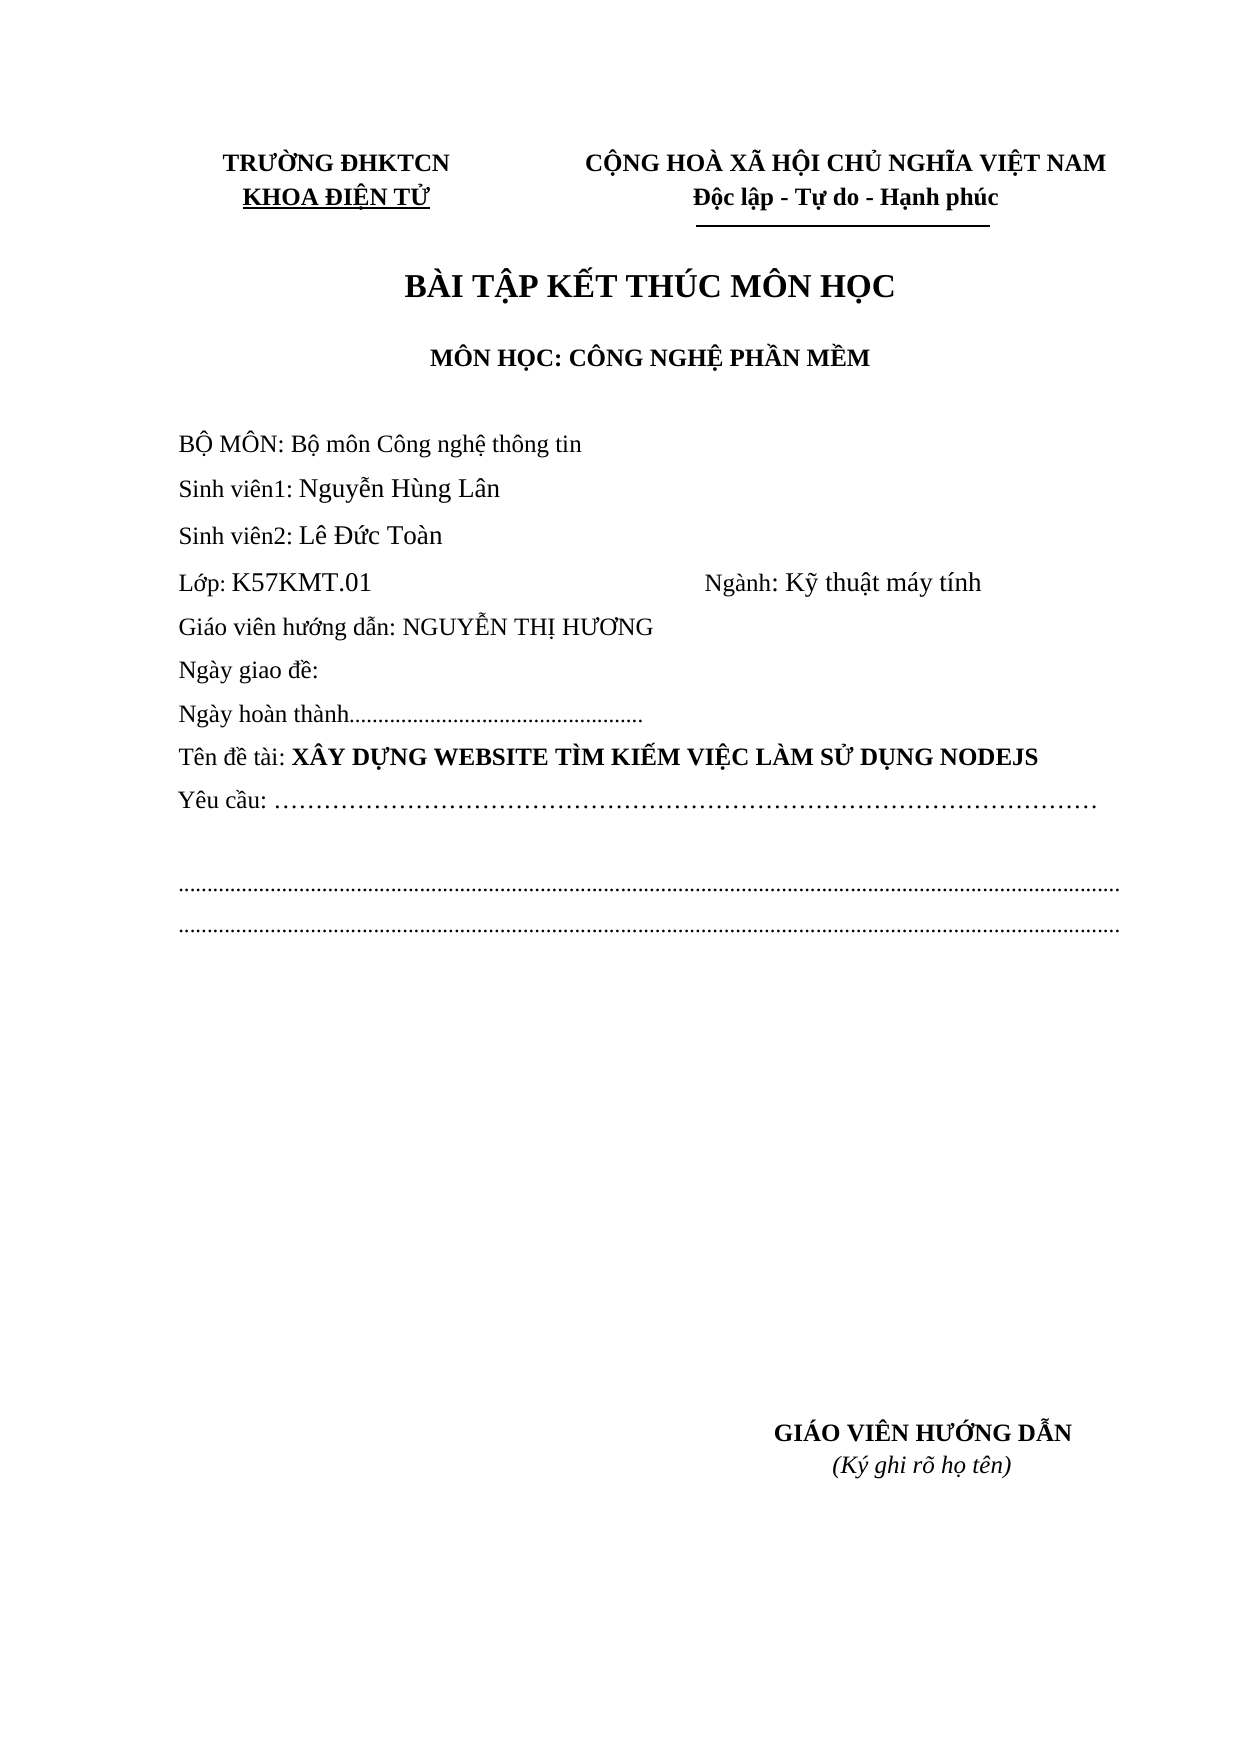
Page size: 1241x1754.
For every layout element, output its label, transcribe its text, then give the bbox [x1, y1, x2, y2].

text Ngày hoàn thành [178, 699, 1122, 727]
table_header CỘNG HOÀ XÃ HỘI CHỦ NGHĨA VIỆT NAM [465, 148, 1152, 182]
table_header TRƯỜNG ĐHKTCN [207, 148, 465, 182]
text Sinh viên2: Lê Đức Toàn [178, 519, 1122, 550]
text Yêu cầu: ……………………………………………………………………………………… [177, 785, 1122, 814]
text Tên đề tài: XÂY DỰNG WEBSITE TÌM KIẾM VIỆC LÀM SỬ DỤNG NODEJS [178, 742, 1122, 771]
text MÔN HỌC: CÔNG NGHỆ PHẦN MỀM [178, 343, 1122, 372]
table_cell KHOA ĐIỆN TỬ [207, 182, 465, 217]
text Ngày giao đề: [178, 656, 1122, 684]
text (Ký ghi rõ họ tên) [694, 1447, 1122, 1480]
text BÀI TẬP KẾT THÚC MÔN HỌC [178, 266, 1122, 305]
text GIÁO VIÊN HƯỚNG DẪN [694, 1418, 1122, 1447]
text Giáo viên hướng dẫn: NGUYỄN THỊ HƯƠNG [178, 612, 1122, 641]
text Lớp: K57KMT.01 Ngành: Kỹ thuật máy tính [178, 566, 1122, 597]
table_cell Độc lập - Tự do - Hạnh phúc [465, 182, 1152, 217]
text Sinh viên1: Nguyễn Hùng Lân [178, 472, 1122, 504]
text BỘ MÔN: Bộ môn Công nghệ thông tin [178, 429, 1122, 458]
